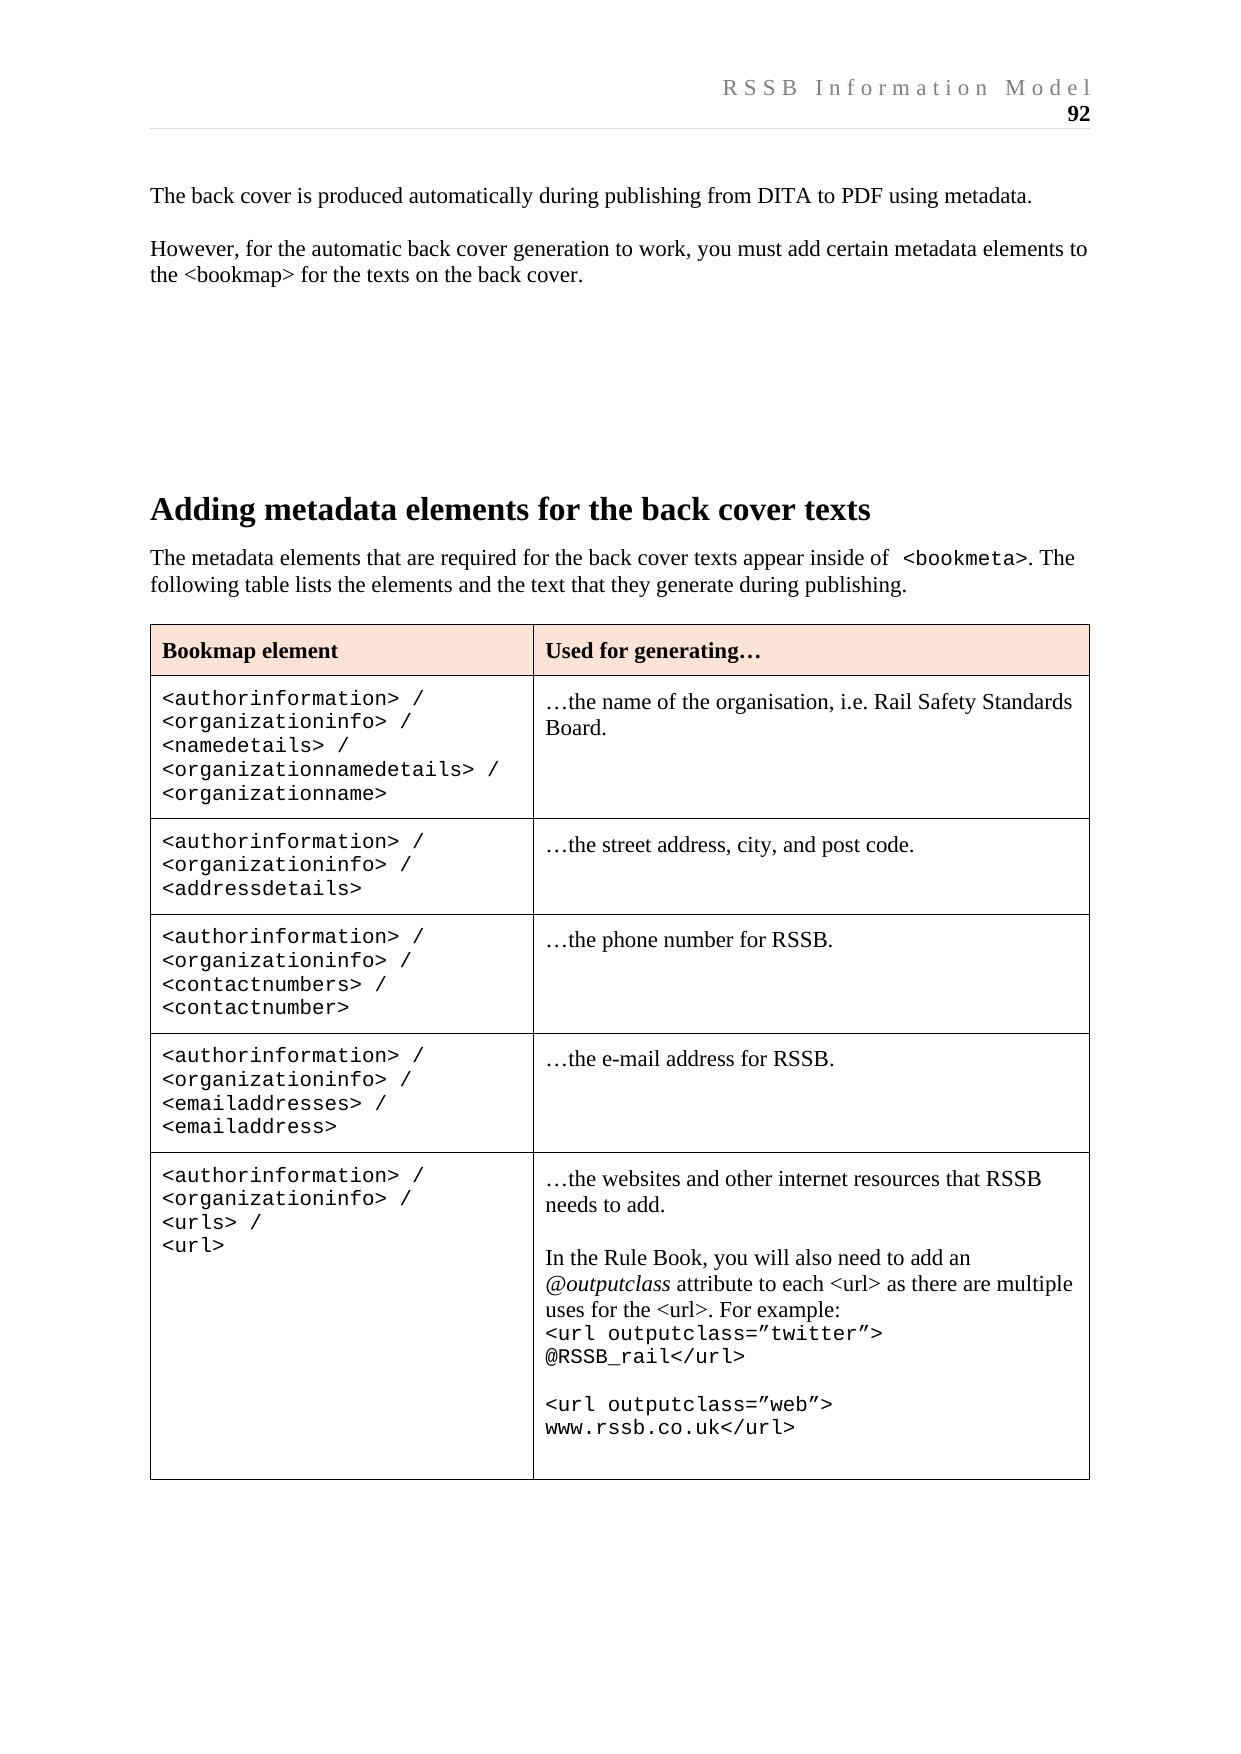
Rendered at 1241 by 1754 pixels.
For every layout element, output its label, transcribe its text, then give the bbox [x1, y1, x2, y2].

text However, for the automatic back cover generation to work, you must add certain metadata elements to the <bookmap> for the texts on the back cover. [150, 235, 1090, 288]
table_cell <authorinformation> / <organizationinfo> / <urls> / <url> [151, 1153, 533, 1479]
table_header Used for generating… [534, 625, 1089, 675]
subtitle Adding metadata elements for the back cover texts [150, 489, 1090, 527]
table_cell <authorinformation> / <organizationinfo> / <addressdetails> [151, 819, 533, 913]
table_header Bookmap element [151, 625, 533, 675]
table_cell …the name of the organisation, i.e. Rail Safety Standards Board. [534, 676, 1089, 818]
table_cell …the phone number for RSSB. [534, 915, 1089, 1033]
table_cell …the street address, city, and post code. [534, 819, 1089, 913]
table_cell <authorinformation> / <organizationinfo> / <emailaddresses> / <emailaddress> [151, 1034, 533, 1152]
table_cell <authorinformation> / <organizationinfo> / <contactnumbers> / <contactnumber> [151, 915, 533, 1033]
table_cell <authorinformation> / <organizationinfo> / <namedetails> / <organizationnamedetails> / <organizationname> [151, 676, 533, 818]
table_cell …the websites and other internet resources that RSSB needs to add. In the Rule Book, you will also need to add an @outputclass attribute to each <url> as there are multiple uses for the <url>. For example: <url outputclass=”twitter”> @RSSB_rail</url> <url outputclass=”web”> www.rssb.co.uk</url> [534, 1153, 1089, 1479]
text The metadata elements that are required for the back cover texts appear inside of <bookmeta>. The following table lists the elements and the text that they generate during publishing. [150, 544, 1090, 598]
table_cell …the e-mail address for RSSB. [534, 1034, 1089, 1152]
text The back cover is produced automatically during publishing from DITA to PDF using metadata. [150, 182, 1090, 209]
